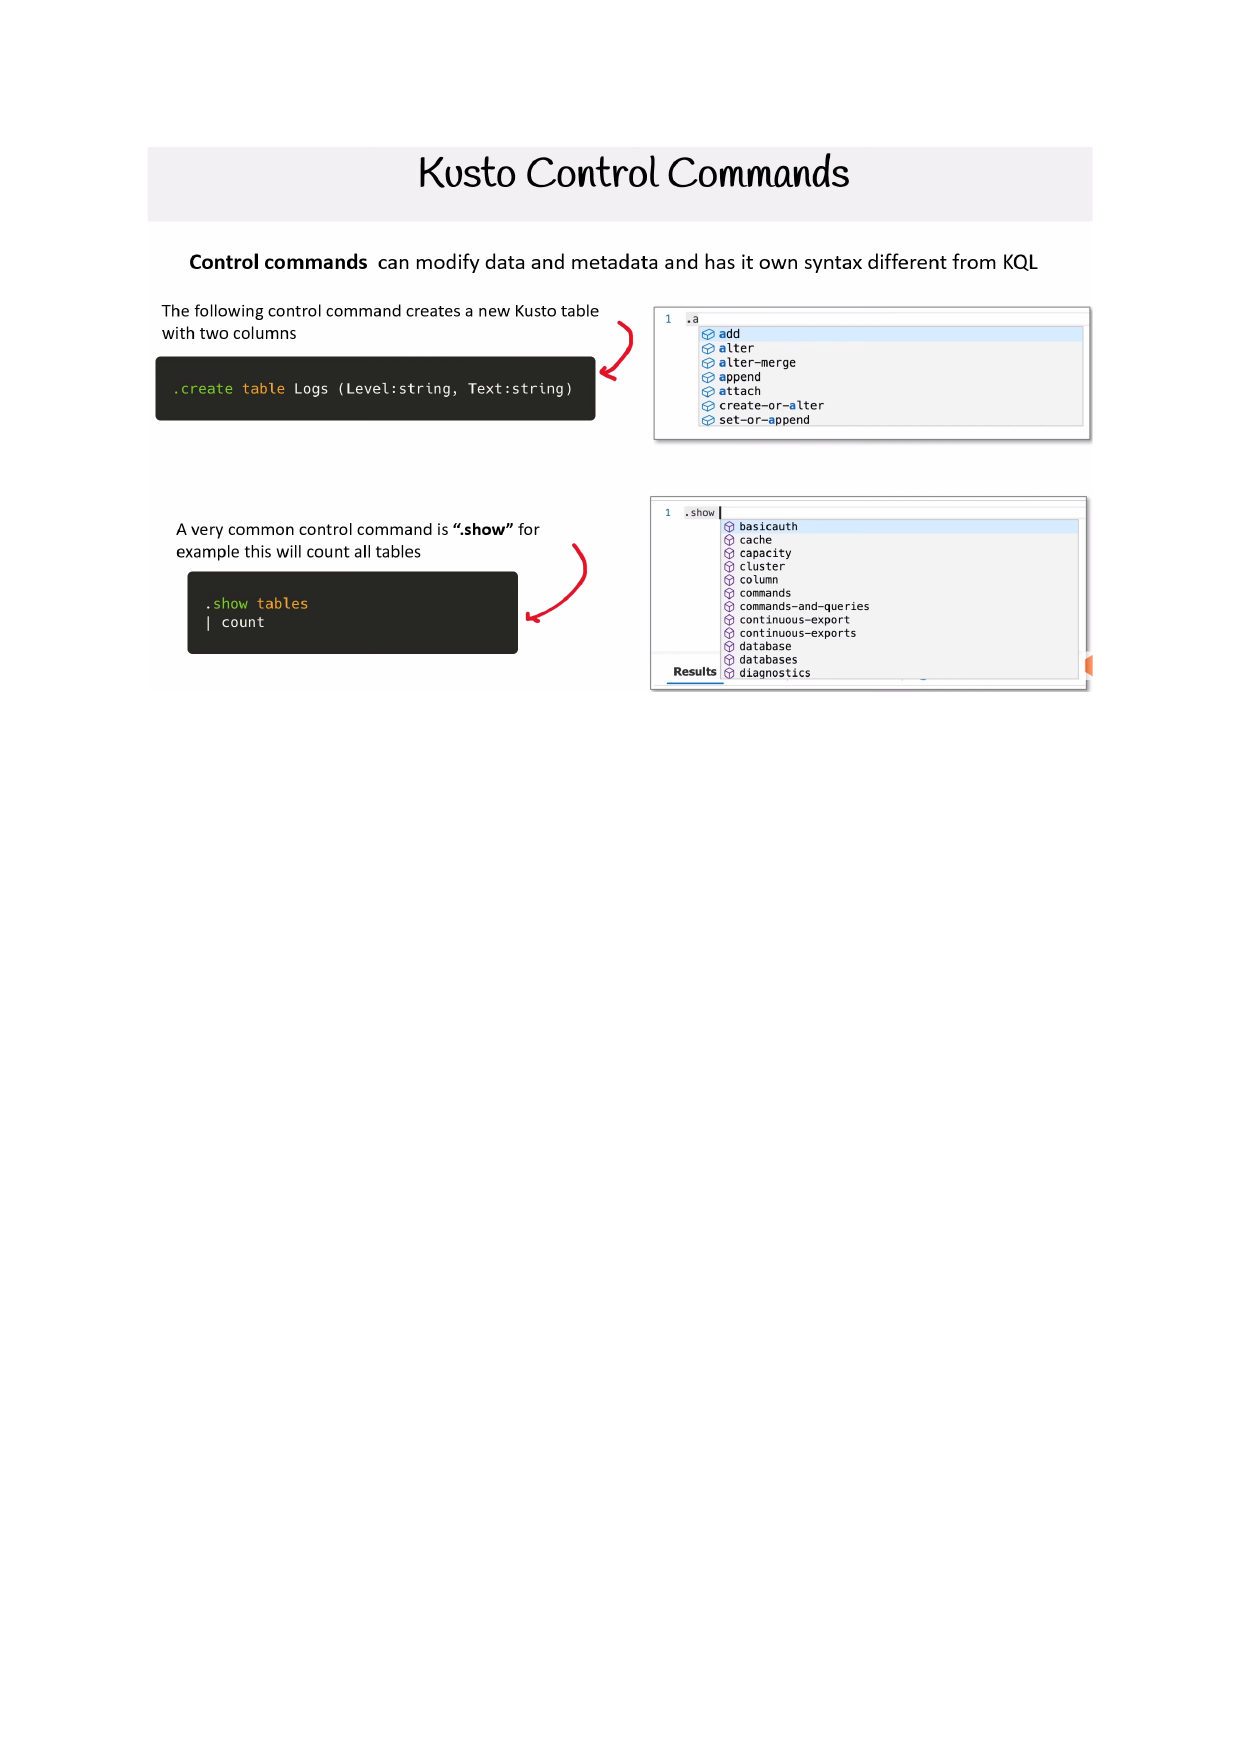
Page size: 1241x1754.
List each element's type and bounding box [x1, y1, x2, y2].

picture [147, 147, 1093, 692]
